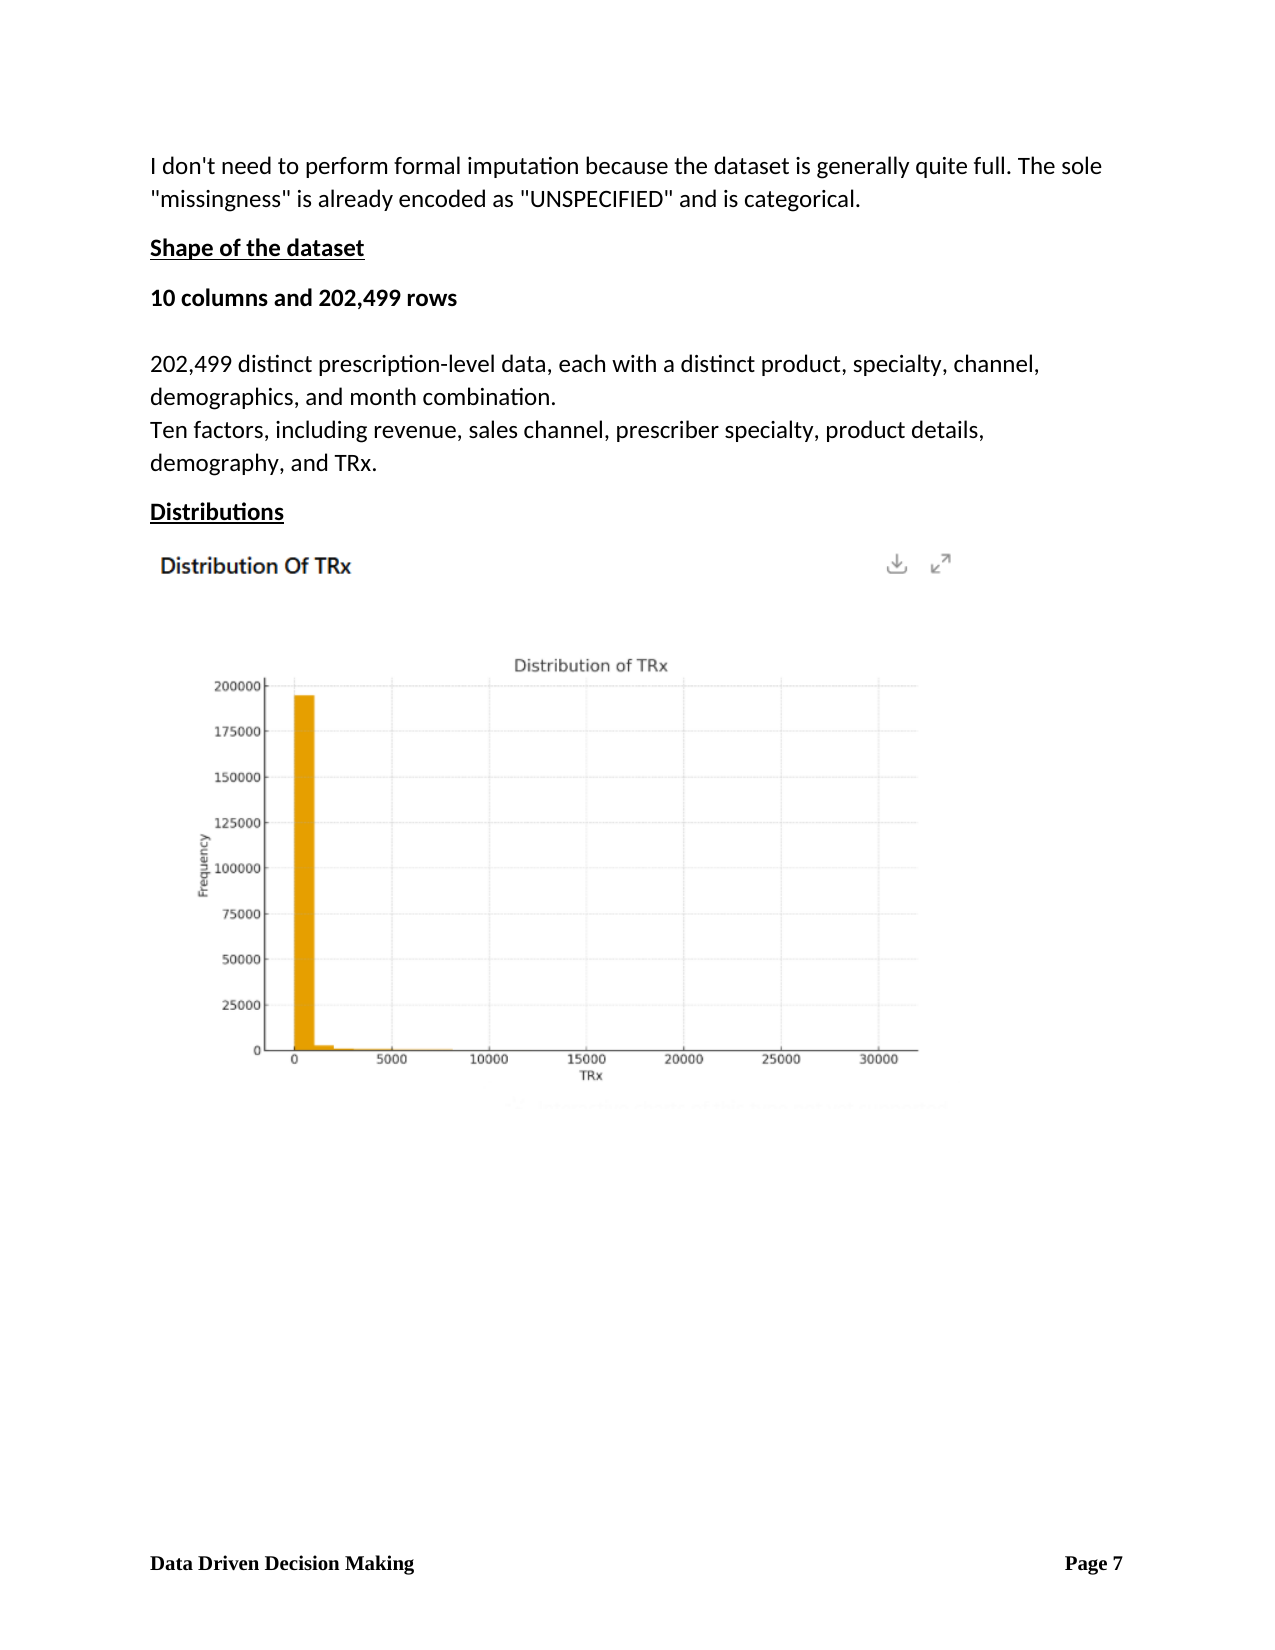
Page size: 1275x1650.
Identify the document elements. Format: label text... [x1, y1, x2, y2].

text Distributions [150, 496, 1125, 527]
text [150, 150, 1125, 213]
picture [150, 545, 961, 1109]
text Shape of the dataset [150, 232, 1125, 263]
text 10 columns and 202,499 rows 202,499 distinct prescription-level data, each with a distinct product, specialty, channel, demographics, and month combination. Ten factors, including revenue, sales channel, prescriber specialty, product details, demography, and TRx. [150, 282, 1125, 477]
